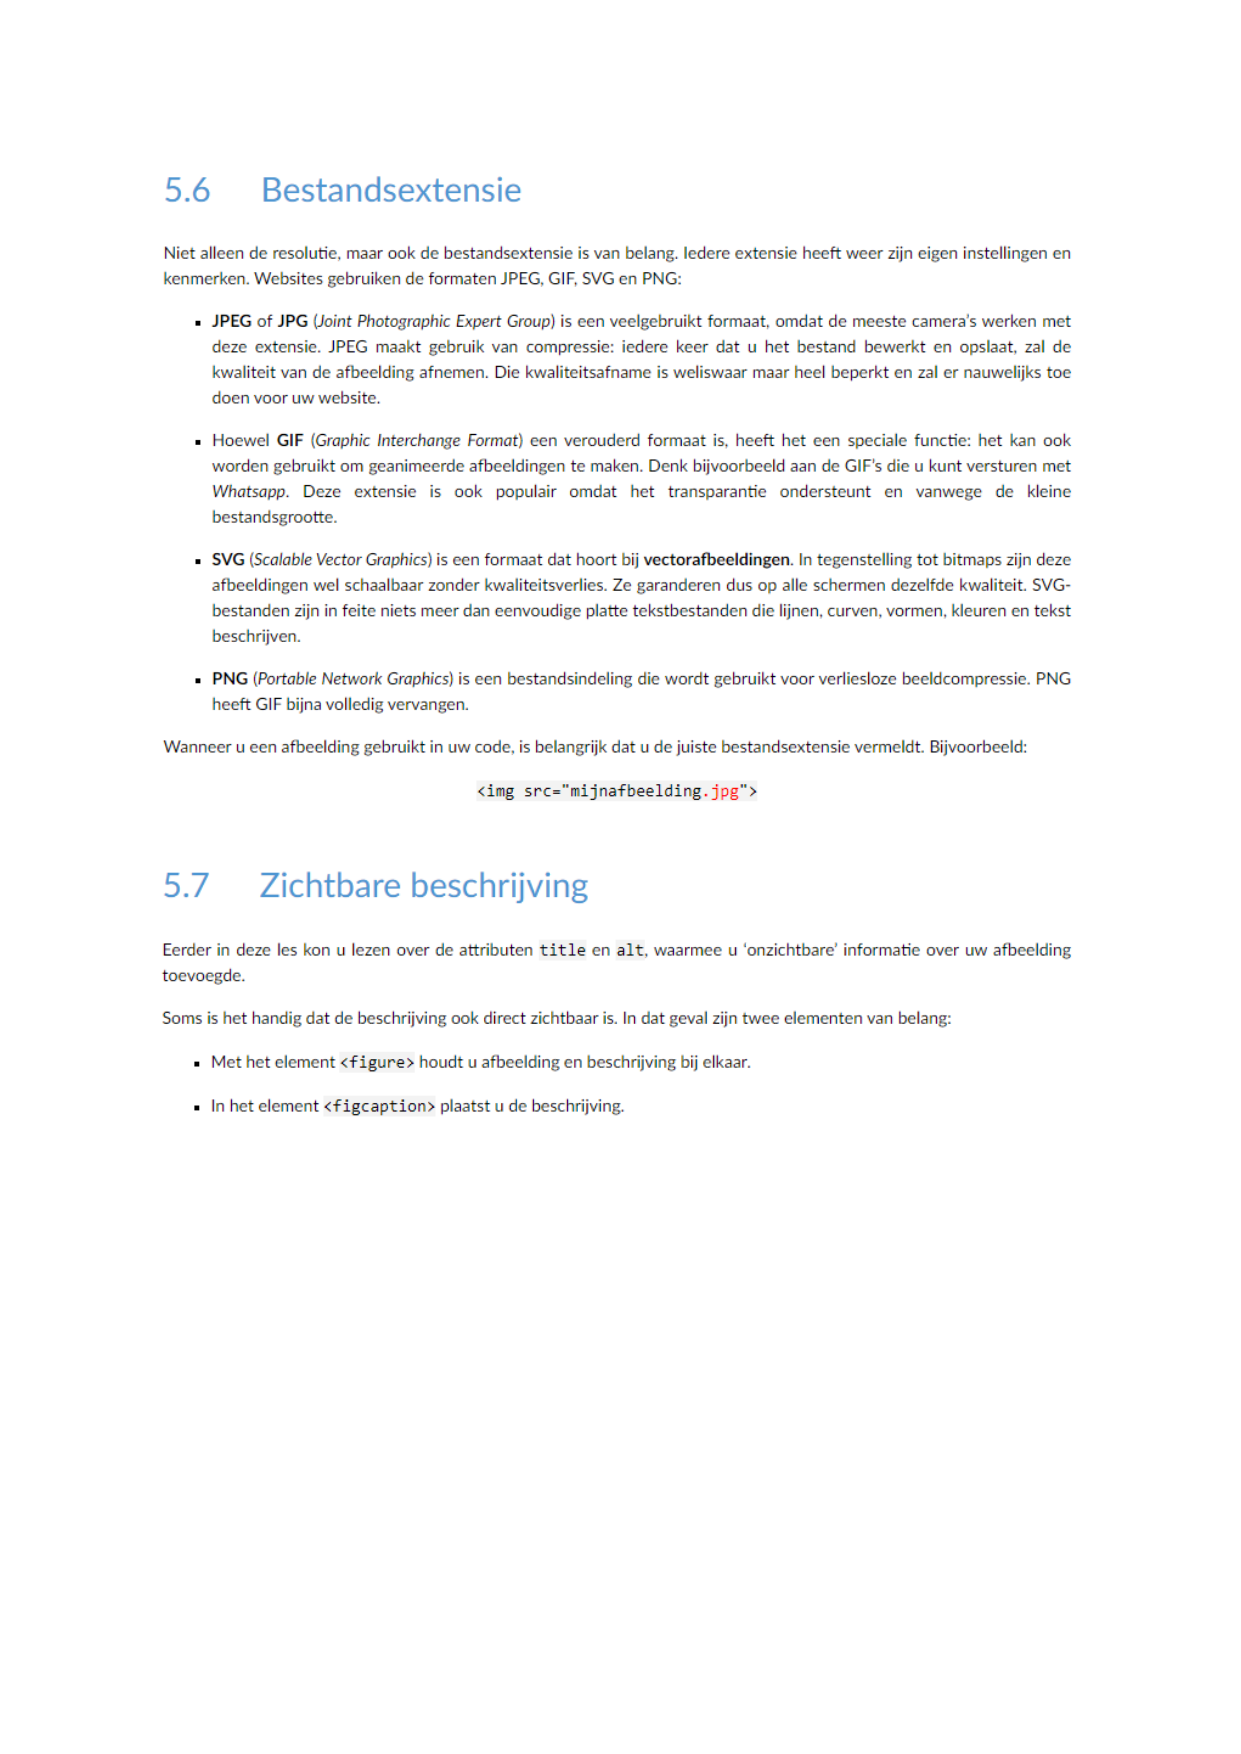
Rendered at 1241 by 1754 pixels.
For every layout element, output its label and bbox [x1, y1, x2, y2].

picture [147, 857, 1093, 1130]
picture [147, 147, 1093, 839]
